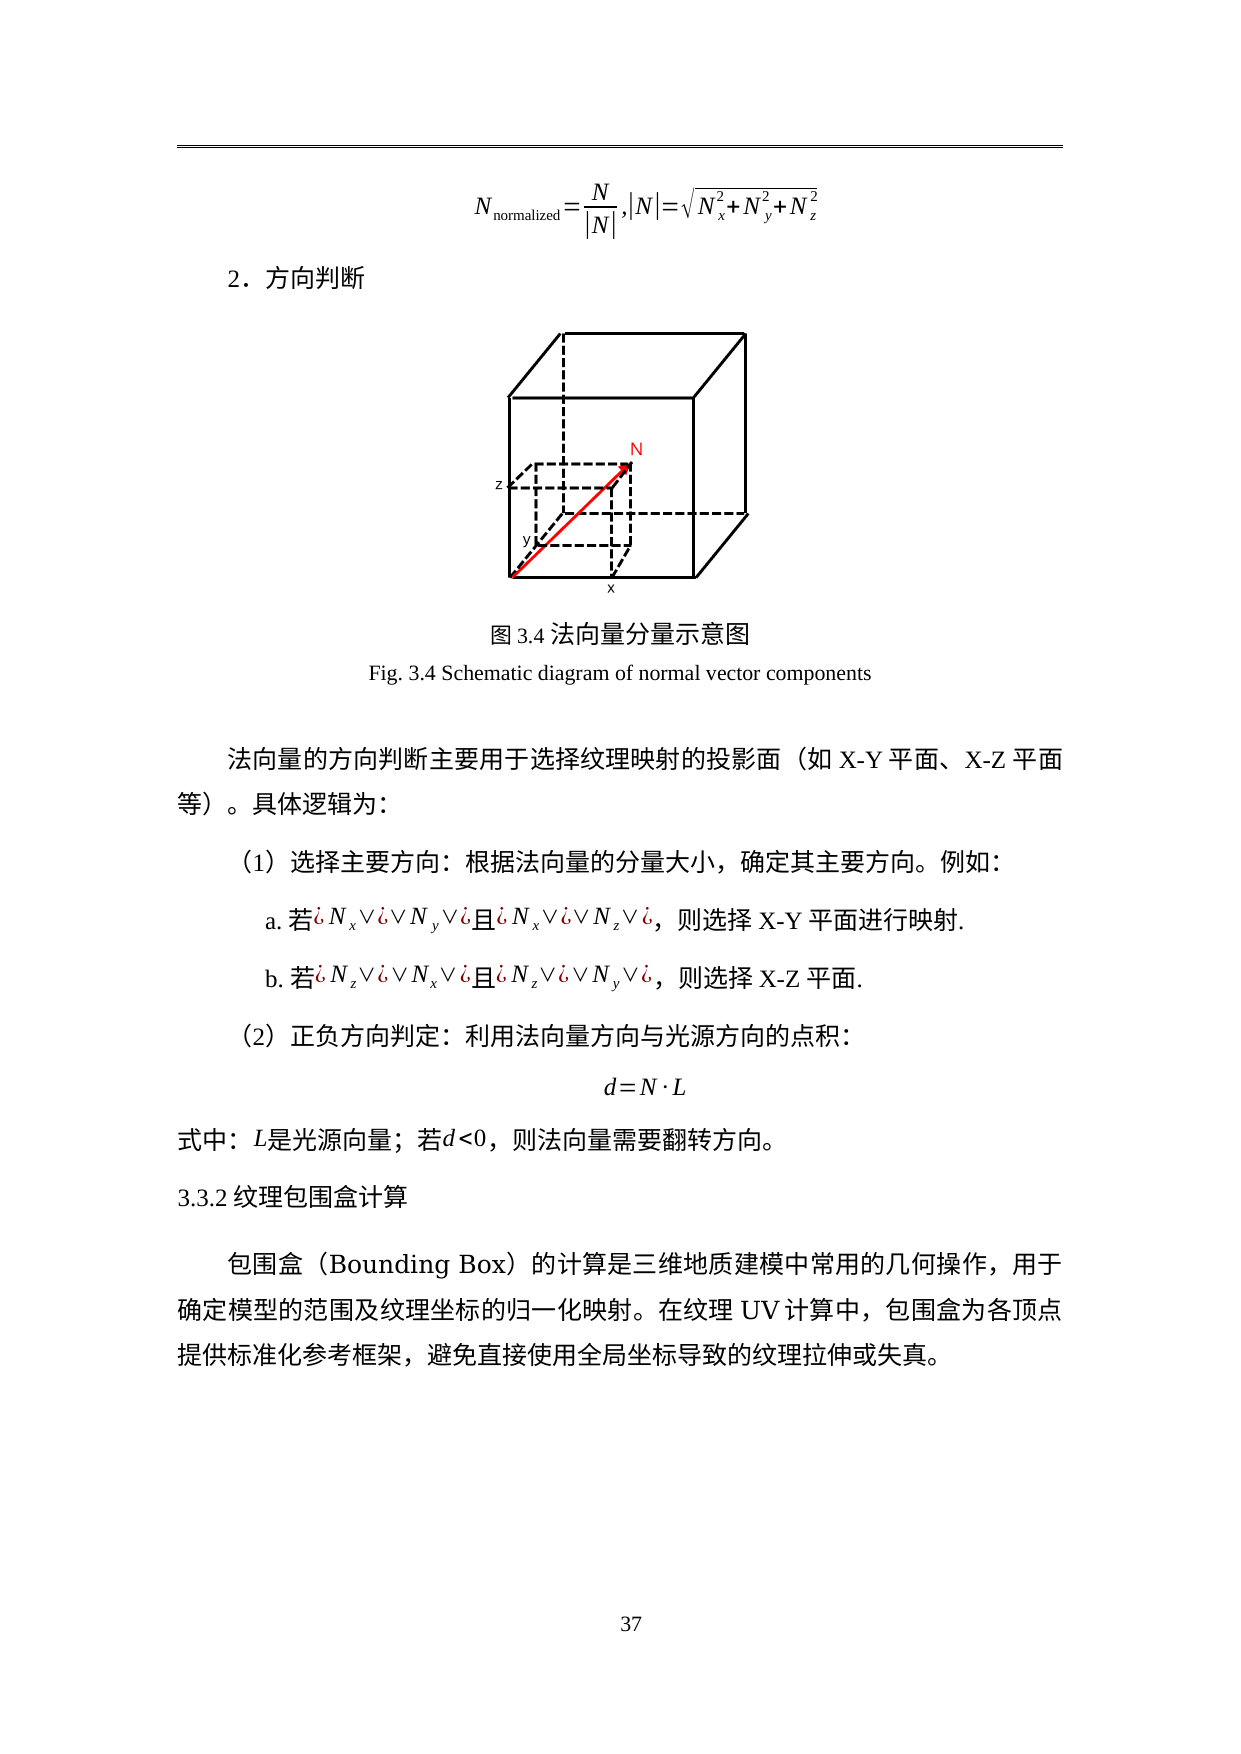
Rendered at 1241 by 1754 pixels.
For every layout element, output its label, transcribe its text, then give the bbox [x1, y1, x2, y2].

picture [478, 316, 762, 596]
text （2）正负方向判定：利用法向量方向与光源方向的点积： [177, 1016, 1063, 1052]
text 法向量的方向判断主要用于选择纹理映射的投影面（如 X-Y 平面、X-Z 平面等）。具体逻辑为： [177, 739, 1063, 821]
text 2．方向判断 [177, 259, 1063, 295]
text a. 若且，则选择 X-Y 平面进行映射. [177, 900, 1063, 937]
text Fig. 3.4 Schematic diagram of normal vector components [177, 659, 1063, 685]
text 3.3.2 纹理包围盒计算 [177, 1178, 1063, 1214]
text （1）选择主要方向：根据法向量的分量大小，确定其主要方向。例如： [177, 842, 1063, 879]
text 包围盒（Bounding Box）的计算是三维地质建模中常用的几何操作，用于确定模型的范围及纹理坐标的归一化映射。在纹理UV计算中，包围盒为各顶点提供标准化参考框架，避免直接使用全局坐标导致的纹理拉伸或失真。 [177, 1245, 1063, 1372]
text b. 若且，则选择 X-Z 平面. [177, 958, 1063, 994]
text 式中：是光源向量；若，则法向量需要翻转方向。 [177, 1120, 1063, 1156]
text 图3.4 法向量分量示意图 [177, 614, 1063, 650]
